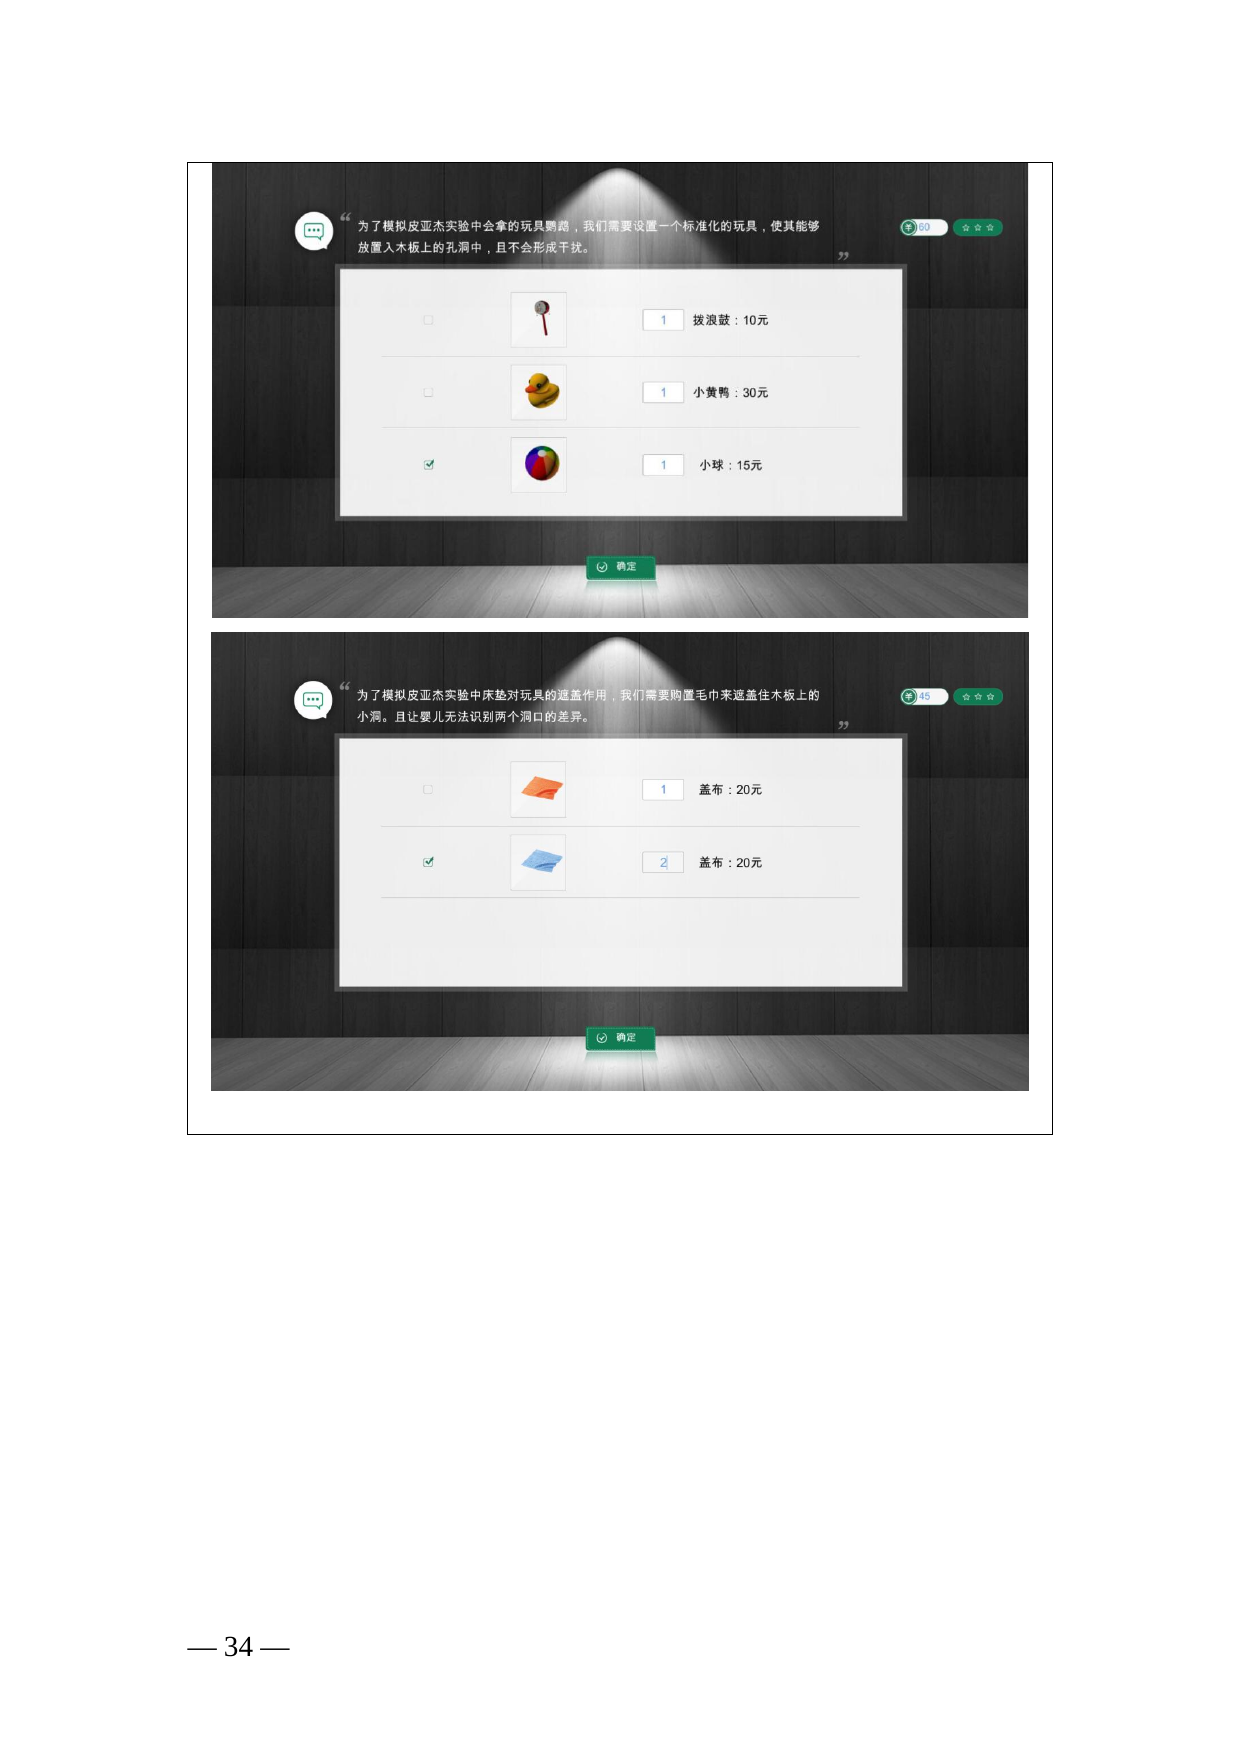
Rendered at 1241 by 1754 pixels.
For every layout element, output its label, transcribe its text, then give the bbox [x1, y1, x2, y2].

picture [212, 163, 1029, 618]
picture [211, 632, 1029, 1091]
table_cell 2-7实验方法与步骤要求（学生交互性操作步骤应不少于10步） 1、实验方法描述 整个项目实验方法框架分为以下四个部分共15个步骤： 首先进入项目界面，通过选单，依次选择理论学习、虚拟训练和项目考核等三个模块。 第一部分：实验介绍 步骤1：理论学习 介绍实验的理论基础、概念原理、研究历史和实验目的，观看虚拟演示。 第二部分：实验操作训练——预实验 步骤2：购买实验材料 学生获得一定的虚拟研究经费，购买必要的实验材料,并搭建实验环境。实验材料购买失误会造成经费不足或无法进行实验。 步骤3：选择预实验的虚拟被试 学生在几个备选虚拟被试中选择适合的预实验被试。被试选择失误会造成练习不足，以致正式实验失败。 步骤4：实验流程说明 学生需对呈现的五步实验流程进行排序，其中核心内容是在备选项中选择对虚拟被试监护人说明的指导语，获得同意并请求配合。排序错误将提示重新排序，提示正确后将自动播放仿真流程画面，并进入下一环节。 步骤5：开展预实验 学生在虚拟实验情境中练习操作，并观察虚拟被试的反应，完成预实验。 预实验顺利完成后，学生会获得“婴儿实验员”勋章，可以申请虚拟研究经费，进行正式实验。 第三部分：使用横断设计考察发展特点 步骤6：招募虚拟被试 学生使用研究经费，招募年龄适当的虚拟被试，并将被试进行年龄分组。被试招募失误或年龄分组错误会损失项目经费，造成研究样本不足。 步骤7：进行实验 学生对所选虚拟被试进行实验。每个年龄组中均有一定比例的被试不配合实验，若在预实验中练习不足，会有更大比例的被试不配合实验。 步骤8：分析数据 根据前面的被试选择和实验情况，生成虚拟数据。学生下载数据后，进行分析处理，并根据引导填写数据结果。 步骤9：得出结论，并撰写研究报告。 第四部分：使用纵向设计考察发展特点 步骤10：招募虚拟被试 学生使用研究经费，招募年龄适当的虚拟被试。被试年龄错误会损失项目经费，造成研究样本不足。 被试招募需考虑儿童被试的不配合和追踪研究中的被试流失，首次被试招募数量不足会造成第二轮或第三轮实验样本不足。 步骤11：确定第一轮实验时间 学生根据每名虚拟被试的出生日期和所需要的年龄段，确定适当的实验时间。实验日期计算失误会损失项目经费，造成研究样本不足。 步骤12：进行第一轮实验 学生对所选虚拟被试进行实验。有一定比例的被试不配合实验，若在预实验中练习不足，会有更大比例的被试不配合实验。 步骤13：进行第二轮和第三轮实验 使用与第一轮实验类似的方法确定实验时间，进行第二轮和第三轮实验（此时被试已成长至其它年龄），每轮实验中都会有一定比例的被试流失。 步骤14：分析数据 根据前面的被试选择和实验情况，生成虚拟数据。学生下载数据后，进行分析处理，并根据引导填写数据结果。 步骤15：得出结论，并撰写研究报告 2、学生交互性操作步骤说明： 在以上15个步骤中，除步骤1外，其余14个步骤均以学生的交互性操作为主体。操作形式以拖拽、放置为主，选择、填写为辅，互动性很强。在整个项目中，学生需要进行的交互性动作多达数百个。 [188, 163, 1052, 1134]
